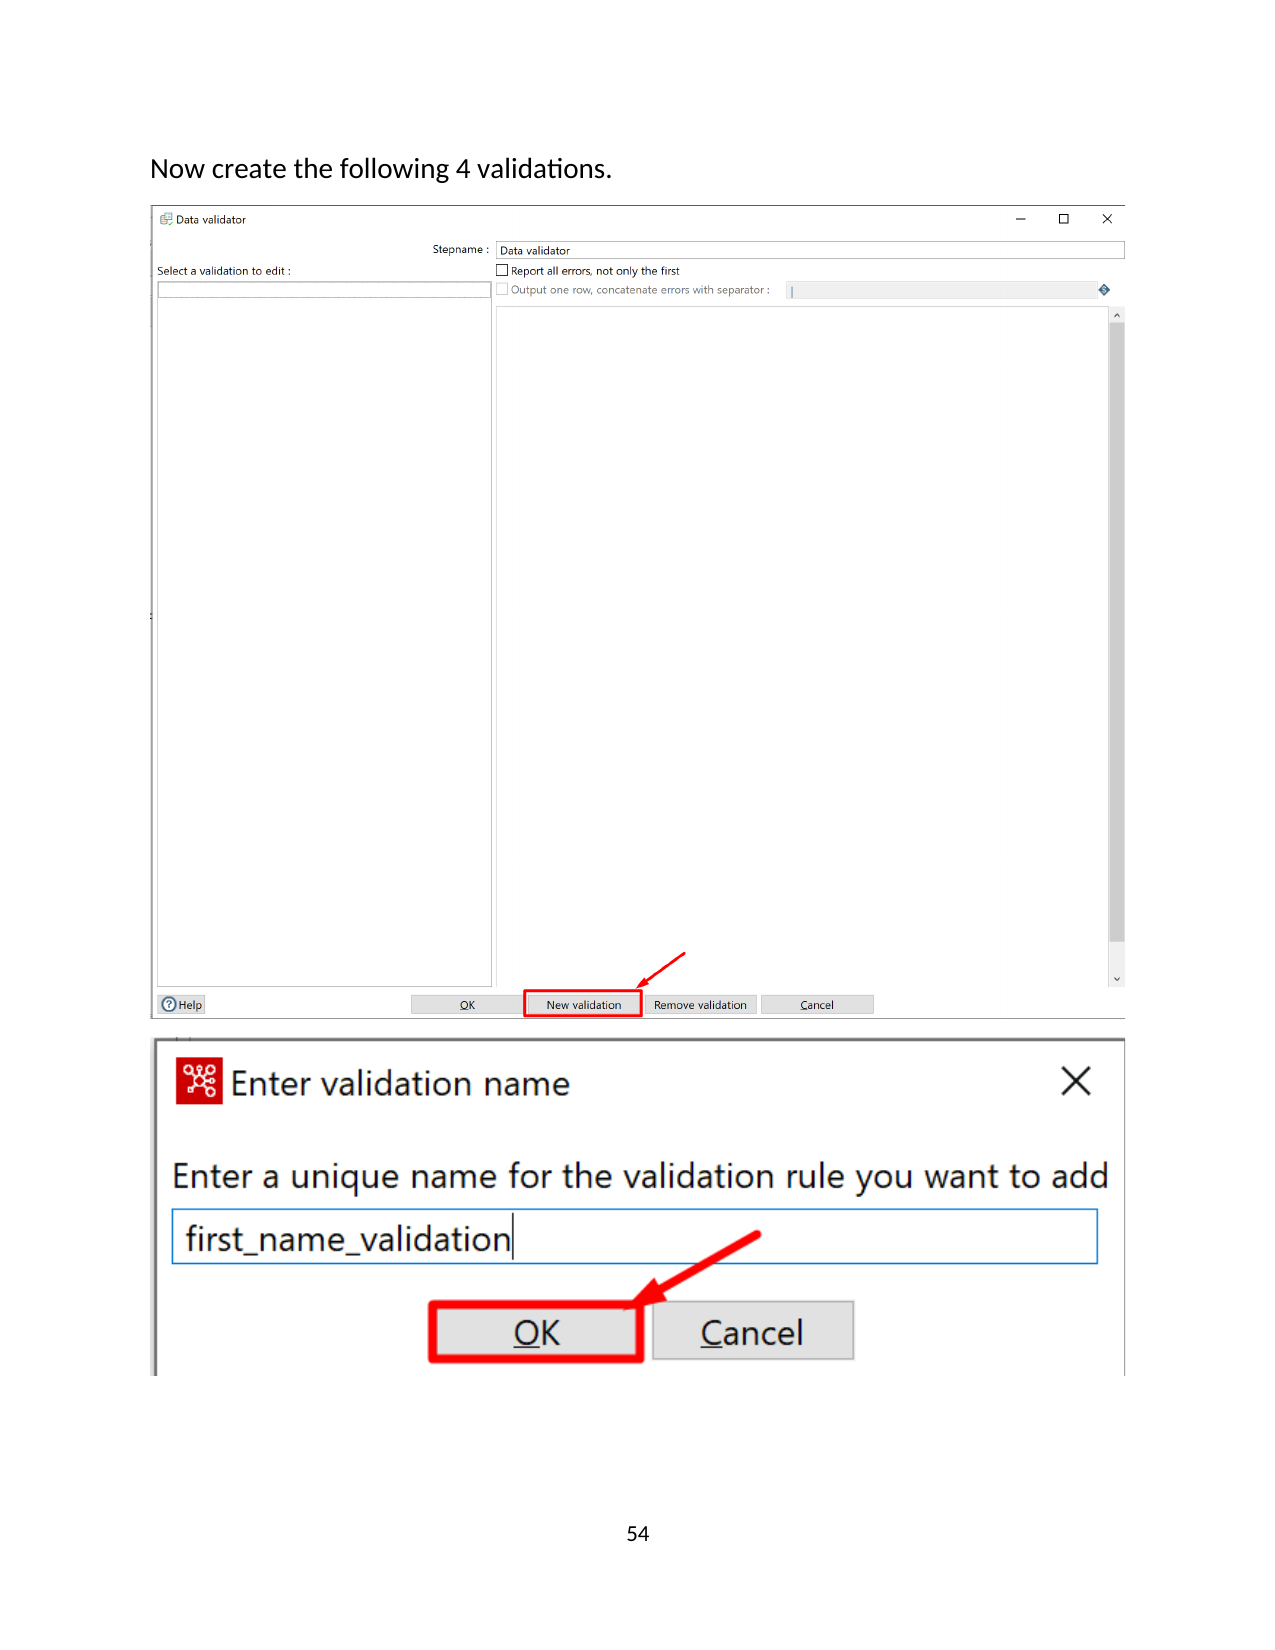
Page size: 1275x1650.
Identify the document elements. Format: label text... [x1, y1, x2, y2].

text Now create the following 4 validations. [150, 150, 1125, 186]
picture [150, 205, 1125, 1019]
picture [150, 1037, 1125, 1376]
